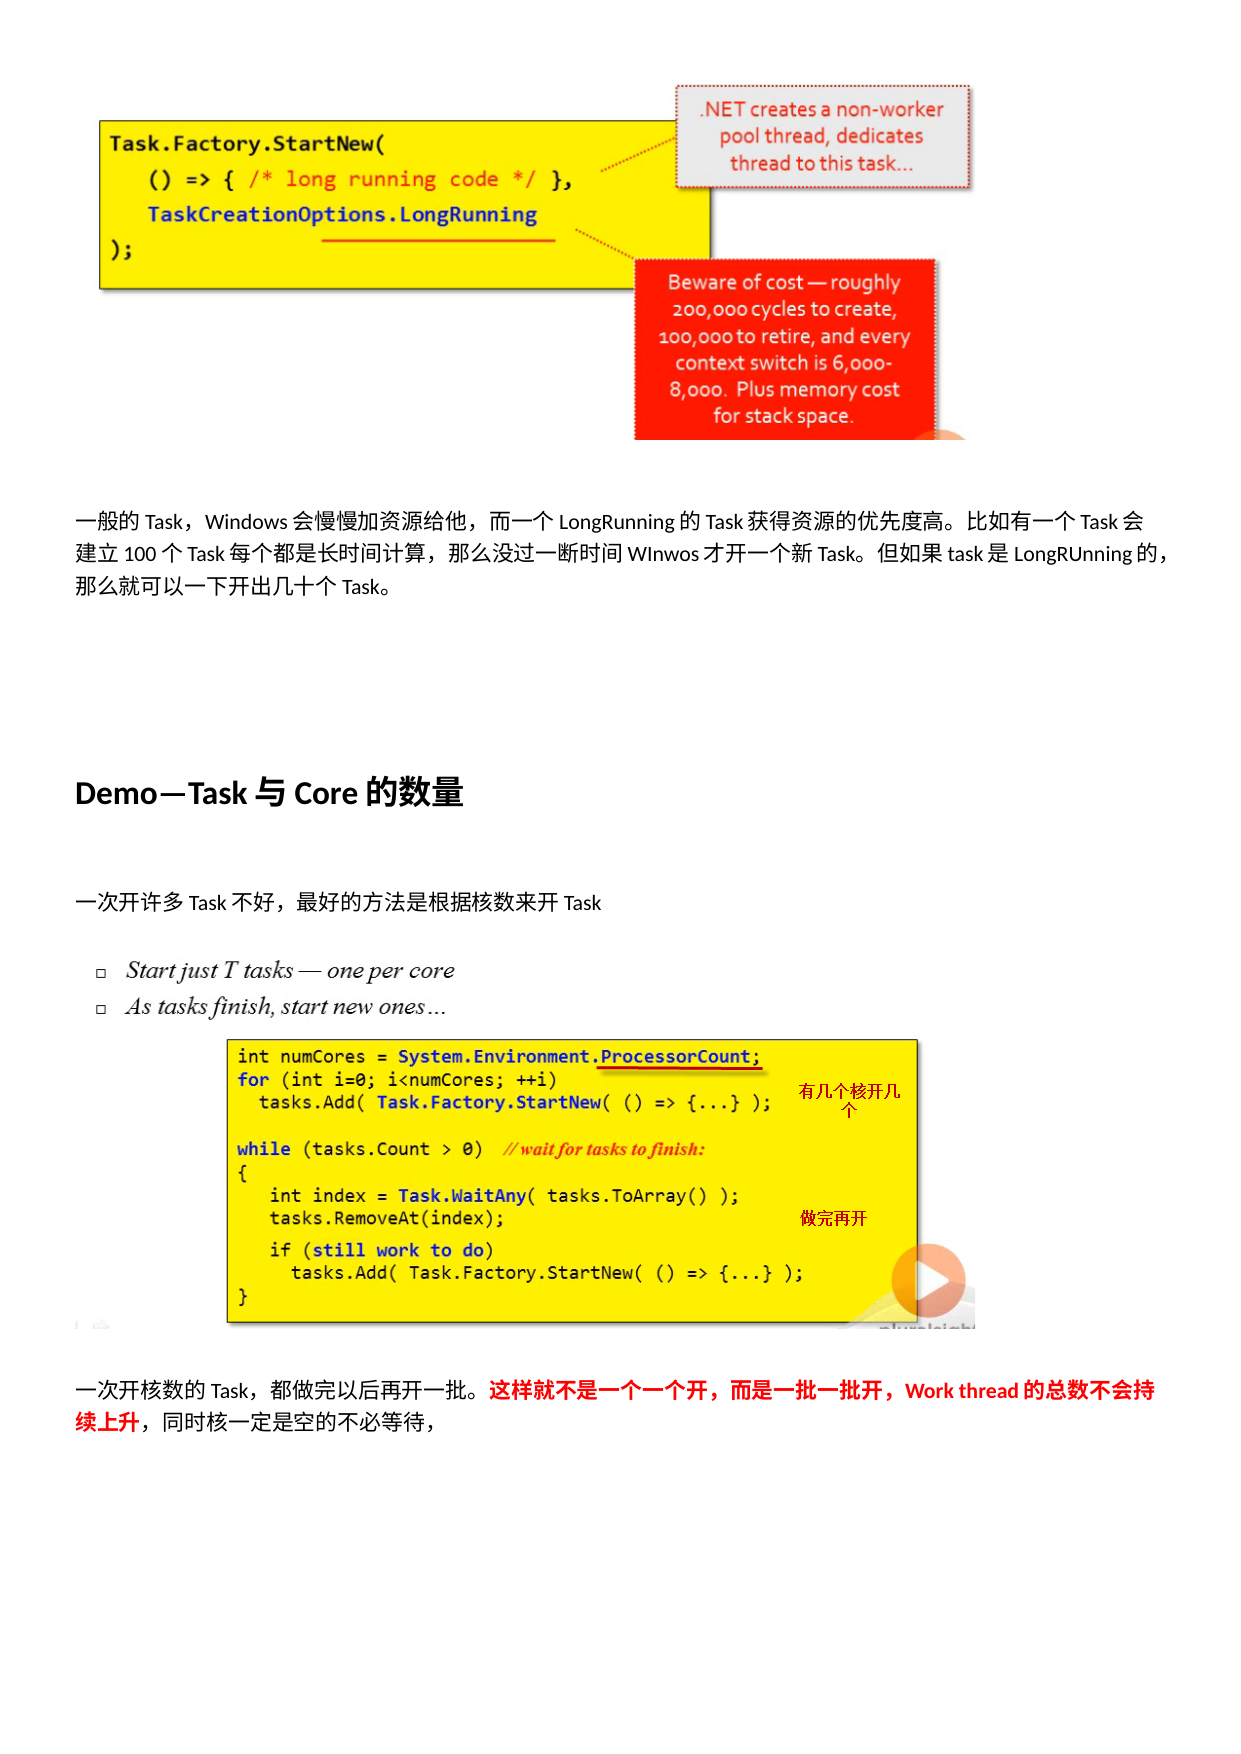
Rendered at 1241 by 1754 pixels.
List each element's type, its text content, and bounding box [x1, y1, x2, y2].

text 一次开许多Task不好，最好的方法是根据核数来开Task [75, 885, 1165, 917]
text 一般的Task，Windows会慢慢加资源给他，而一个LongRunning的Task获得资源的优先度高。比如有一个Task会建立100个Task每个都是长时间计算，那么没过一断时间WInwos才开一个新Task。但如果task是LongRUnning的，那么就可以一下开出几十个Task。 [75, 503, 1165, 601]
picture [75, 80, 976, 440]
text 一次开核数的Task，都做完以后再开一批。这样就不是一个一个开，而是一批一批开，Work thread的总数不会持续上升，同时核一定是空的不必等待， [75, 1372, 1165, 1437]
picture [75, 950, 976, 1329]
subtitle Demo—Task与Core的数量 [75, 758, 1165, 823]
